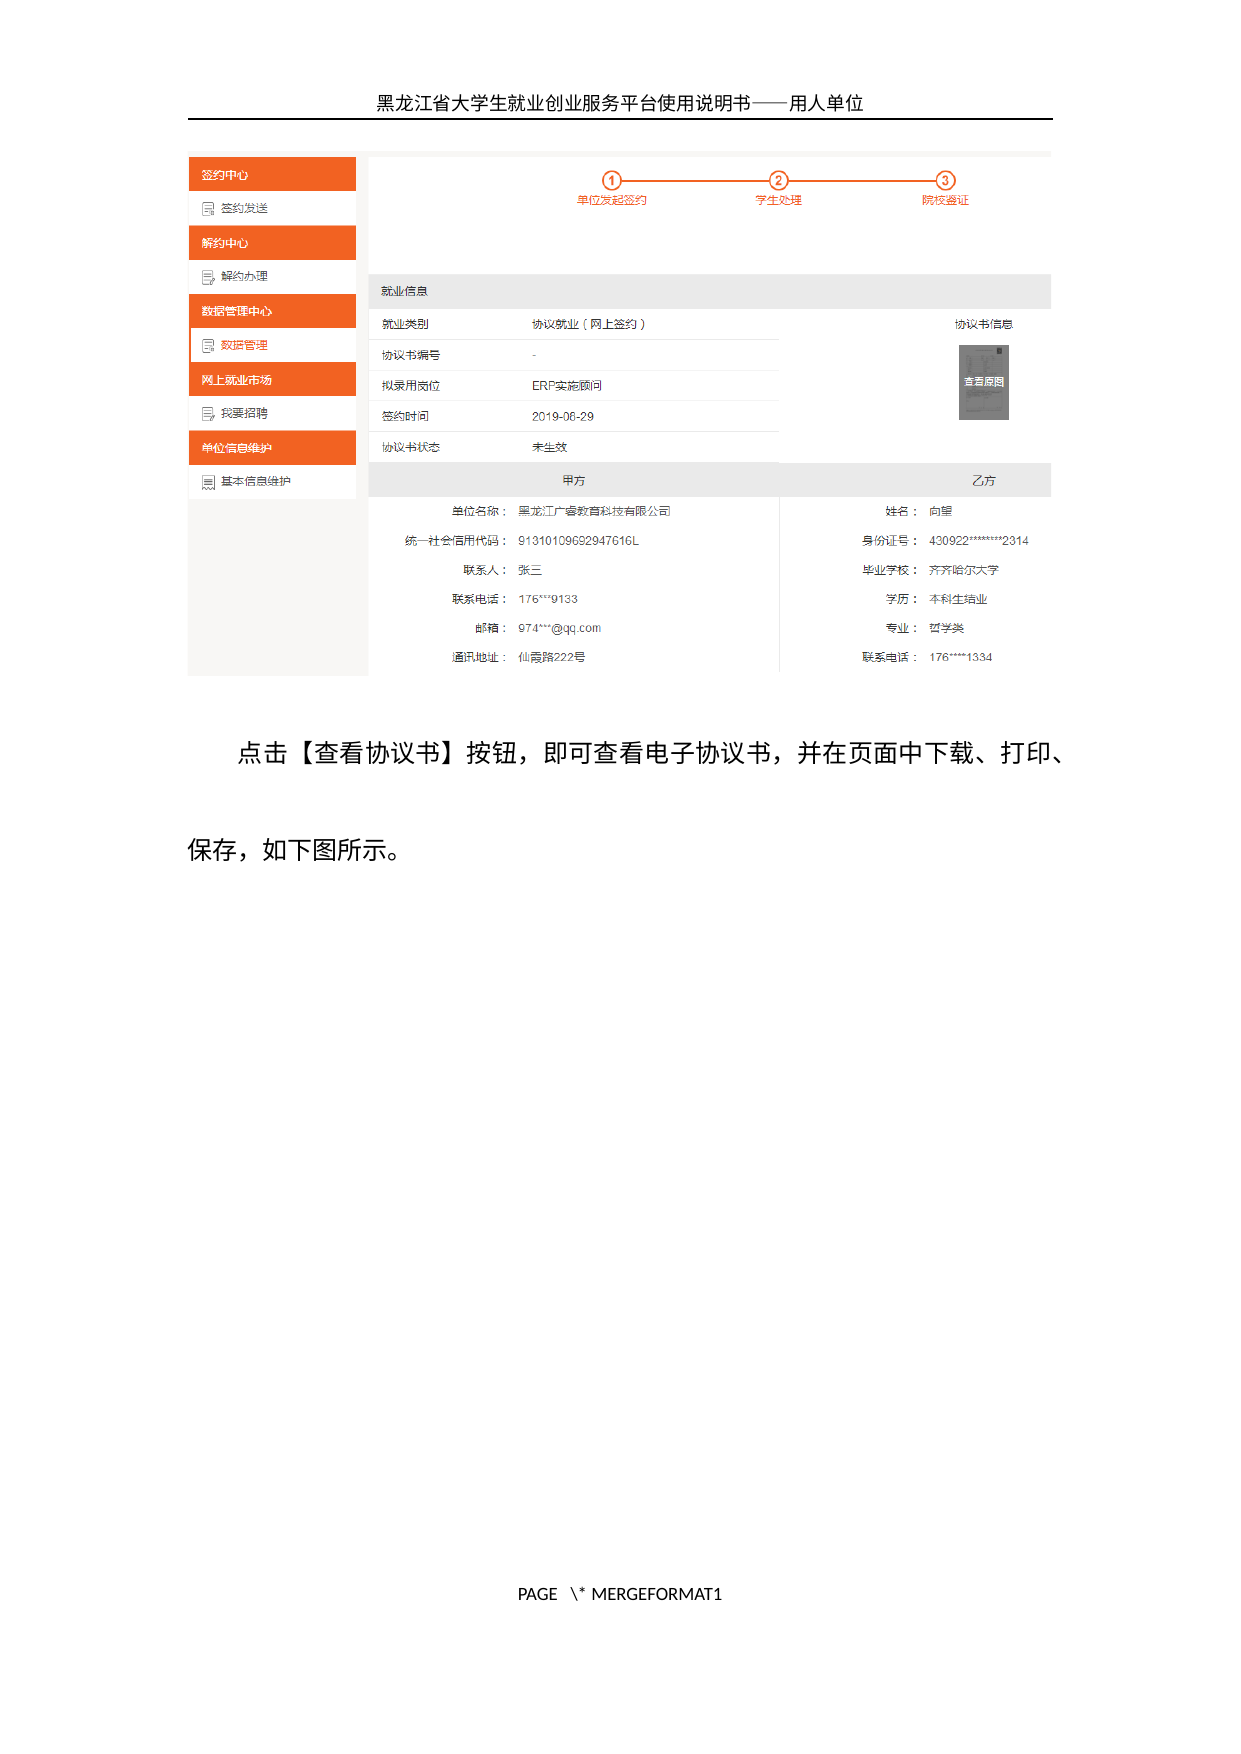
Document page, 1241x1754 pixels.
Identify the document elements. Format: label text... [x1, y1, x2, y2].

text 点击【查看协议书】按钮，即可查看电子协议书，并在页面中下载、打印、保存，如下图所示。 [187, 719, 1053, 881]
picture [187, 151, 1052, 676]
